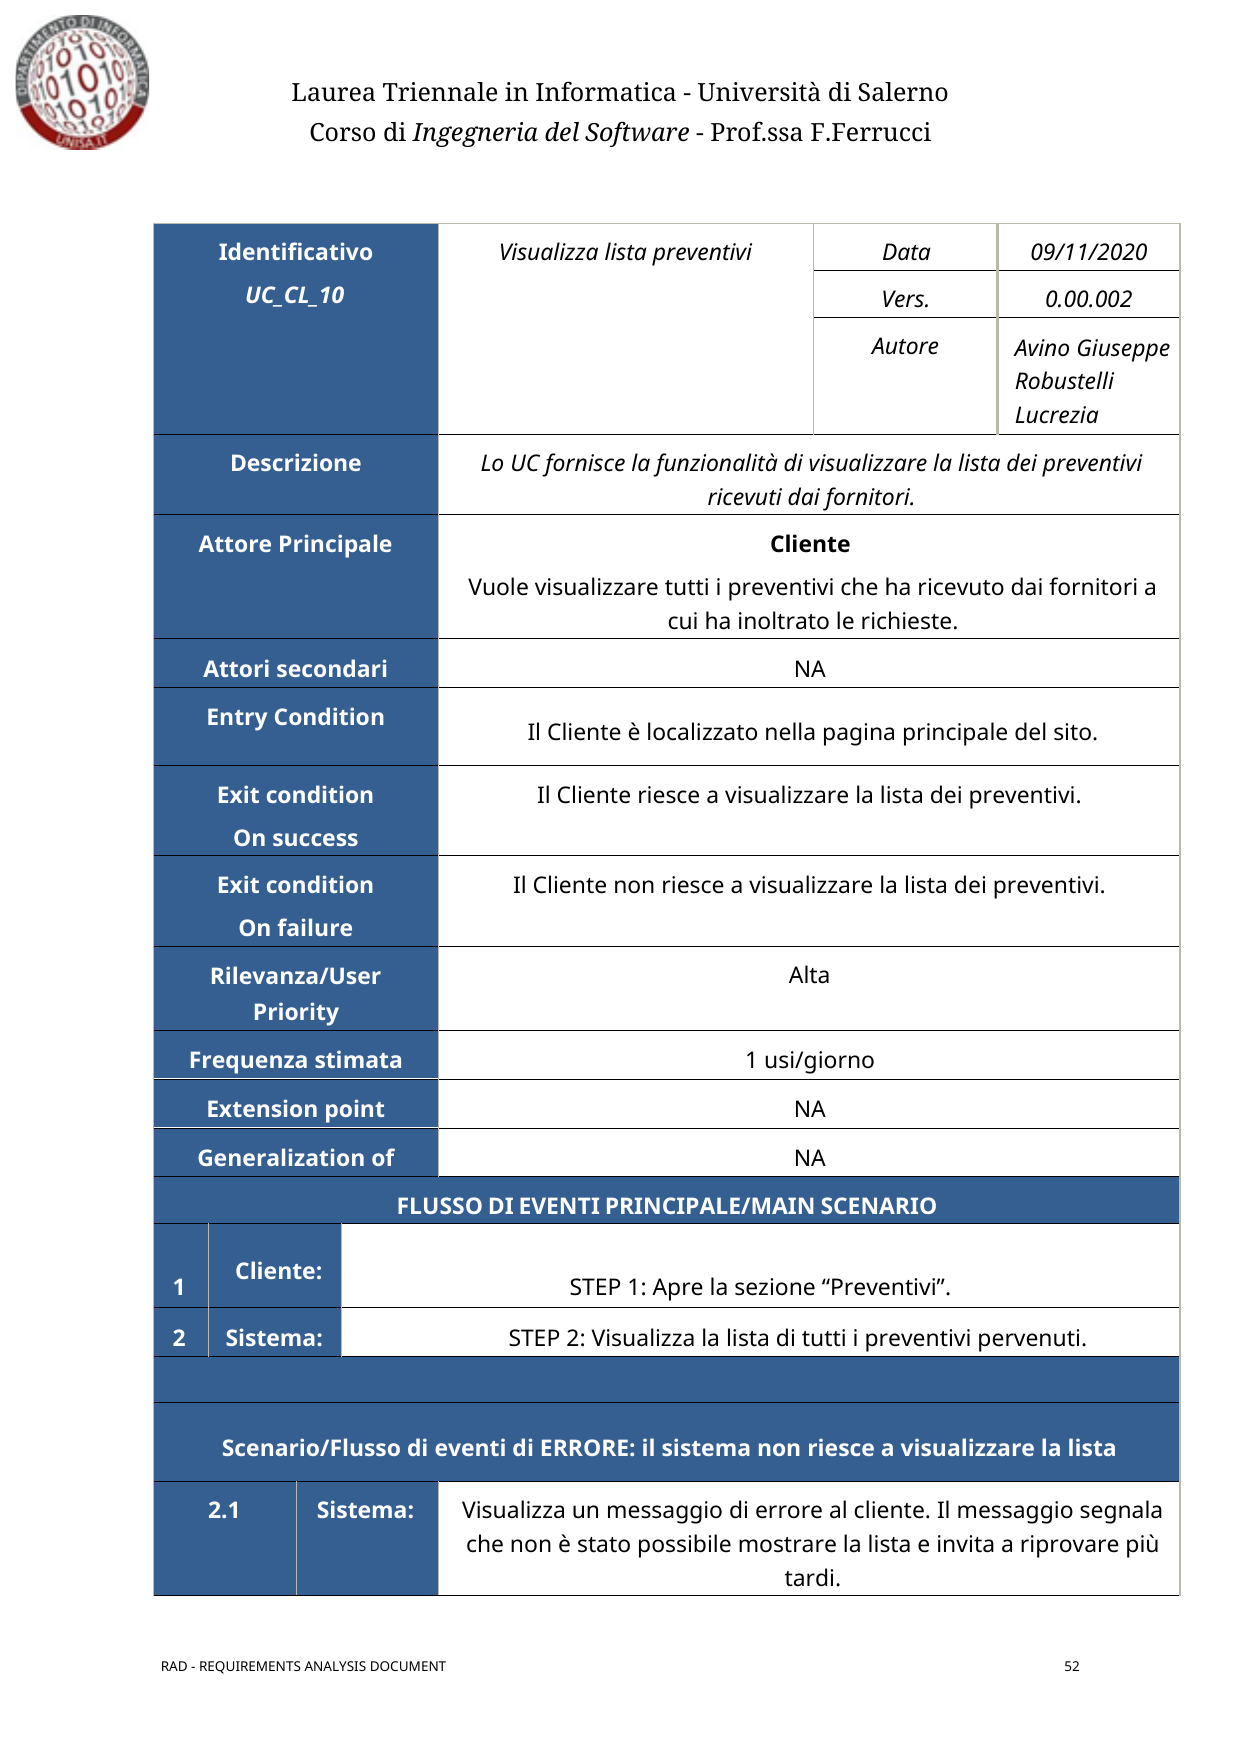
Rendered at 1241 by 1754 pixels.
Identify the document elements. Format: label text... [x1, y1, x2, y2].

table_cell 0.00.002 [999, 271, 1179, 317]
table_cell Sistema: [297, 1482, 438, 1595]
table_cell Scenario/Flusso di eventi di ERRORE: il sistema non riesce a visualizzare la lista [154, 1403, 1179, 1481]
table_cell Rilevanza/User Priority [154, 947, 438, 1030]
table_cell [154, 1357, 1179, 1402]
table_cell Cliente Vuole visualizzare tutti i preventivi che ha ricevuto dai fornitori a cui ha inoltrato le richieste. [439, 515, 1179, 638]
table_cell Visualizza un messaggio di errore al cliente. Il messaggio segnala che non è stato possibile mostrare la lista e invita a riprovare più tardi. [439, 1482, 1179, 1595]
table_cell Autore [814, 318, 996, 434]
table_cell Vers. [814, 271, 996, 317]
table_cell Il Cliente riesce a visualizzare la lista dei preventivi. [439, 766, 1179, 855]
table_cell Lo UC fornisce la funzionalità di visualizzare la lista dei preventivi ricevuti dai fornitori. [439, 435, 1179, 514]
table_cell Attori secondari [154, 639, 438, 687]
table_cell Entry Condition [154, 688, 438, 765]
table_cell Il Cliente è localizzato nella pagina principale del sito. [439, 688, 1179, 765]
table_cell 1 usi/giorno [439, 1031, 1179, 1078]
table_cell NA [439, 1129, 1179, 1176]
table_header Data [814, 224, 996, 270]
table_cell Exit condition On failure [154, 856, 438, 946]
table_cell 1 [154, 1224, 208, 1307]
table_cell Il Cliente non riesce a visualizzare la lista dei preventivi. [439, 856, 1179, 946]
table_header 09/11/2020 [999, 224, 1179, 270]
table_cell Attore Principale [154, 515, 438, 638]
table_cell FLUSSO DI EVENTI PRINCIPALE/MAIN SCENARIO [154, 1177, 1179, 1223]
table_cell STEP 2: Visualizza la lista di tutti i preventivi pervenuti. [342, 1308, 1179, 1356]
table_cell Avino Giuseppe Robustelli Lucrezia [999, 318, 1179, 434]
table_header Visualizza lista preventivi [439, 224, 813, 434]
table_cell Frequenza stimata [154, 1031, 438, 1078]
table_cell Extension point [154, 1080, 438, 1127]
table_cell Exit condition On success [154, 766, 438, 855]
table_cell 2 [154, 1308, 208, 1356]
table_cell Sistema: [209, 1308, 341, 1356]
table_cell 2.1 [154, 1482, 296, 1595]
table_cell Descrizione [154, 435, 438, 514]
table_cell Cliente: [209, 1224, 341, 1307]
picture [15, 15, 150, 150]
table_cell STEP 1: Apre la sezione “Preventivi”. [342, 1224, 1179, 1307]
table_cell Generalization of [154, 1129, 438, 1176]
table_cell NA [439, 1080, 1179, 1127]
table_cell NA [439, 639, 1179, 687]
table_cell Alta [439, 947, 1179, 1030]
table_header Identificativo UC_CL_10 [154, 224, 438, 434]
